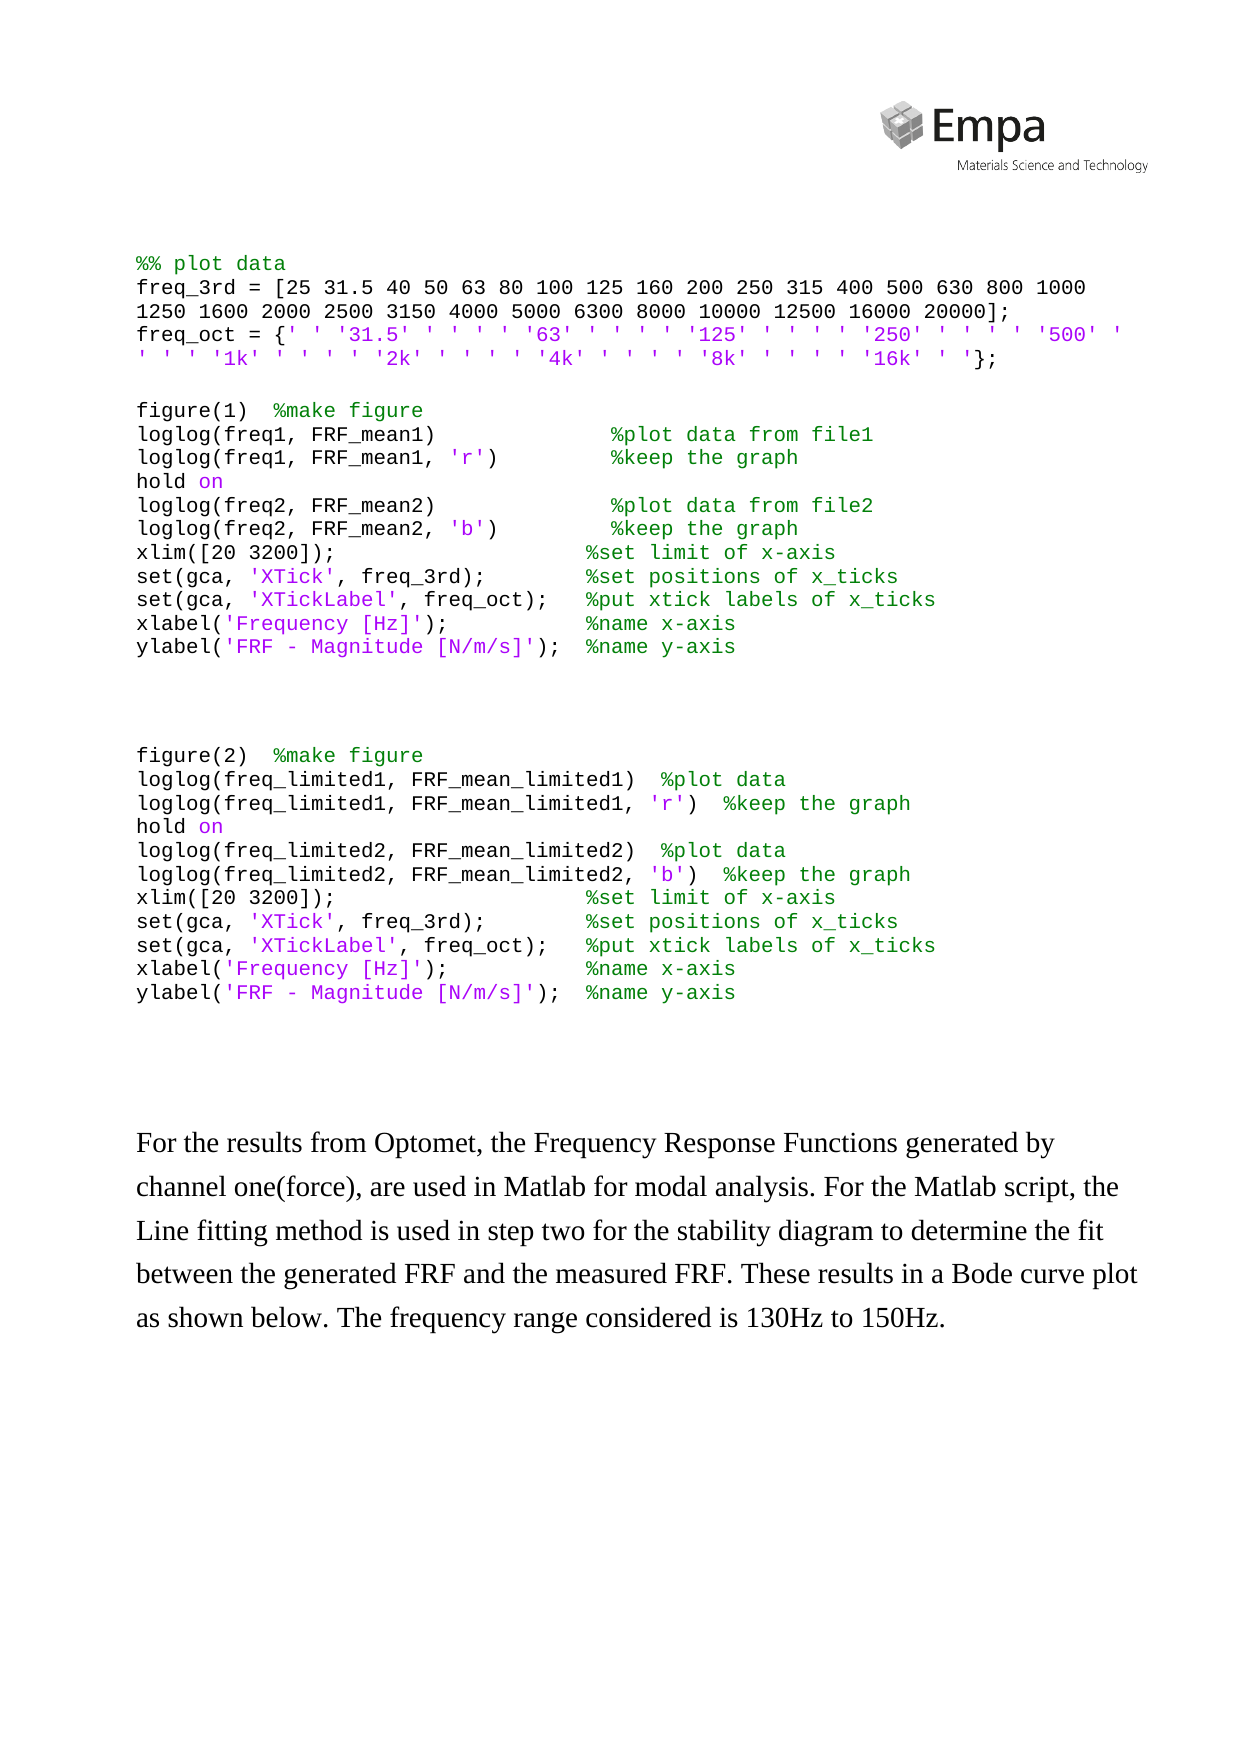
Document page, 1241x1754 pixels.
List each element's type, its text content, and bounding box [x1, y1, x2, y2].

picture [880, 101, 1148, 173]
text xlabel('Frequency [Hz]'); %name x-axis [136, 958, 1140, 982]
text freq_3rd = [25 31.5 40 50 63 80 100 125 160 200 250 315 400 500 630 800 1000 1250 1600 2000 2500 3150 4000 5000 6300 8000 10000 12500 16000 20000]; [136, 277, 1140, 324]
text xlabel('Frequency [Hz]'); %name x-axis [136, 613, 1140, 637]
text set(gca, 'XTickLabel', freq_oct); %put xtick labels of x_ticks [136, 589, 1140, 613]
text loglog(freq_limited2, FRF_mean_limited2, 'b') %keep the graph [136, 864, 1140, 887]
text figure(2) %make figure [136, 746, 1140, 769]
text loglog(freq2, FRF_mean2) %plot data from file2 [136, 495, 1140, 518]
text ylabel('FRF - Magnitude [N/m/s]'); %name y-axis [136, 982, 1140, 1006]
text figure(1) %make figure [136, 400, 1140, 424]
text loglog(freq1, FRF_mean1) %plot data from file1 [136, 424, 1140, 447]
text hold on [136, 471, 1140, 495]
text xlim([20 3200]); %set limit of x-axis [136, 887, 1140, 911]
text loglog(freq_limited2, FRF_mean_limited2) %plot data [136, 840, 1140, 864]
text %% plot data [136, 253, 1140, 277]
text loglog(freq2, FRF_mean2, 'b') %keep the graph [136, 518, 1140, 542]
text loglog(freq_limited1, FRF_mean_limited1, 'r') %keep the graph [136, 793, 1140, 816]
text ylabel('FRF - Magnitude [N/m/s]'); %name y-axis [136, 637, 1140, 660]
text loglog(freq1, FRF_mean1, 'r') %keep the graph [136, 447, 1140, 471]
text hold on [136, 816, 1140, 840]
text For the results from Optomet, the Frequency Response Functions generated by channel one(force), are used in Matlab for modal analysis. For the Matlab script, the Line fitting method is used in step two for the stability diagram to determine the fit between the generated FRF and the measured FRF. These results in a Bode curve plot as shown below. The frequency range considered is 130Hz to 150Hz. [136, 1126, 1140, 1333]
text freq_oct = {' ' '31.5' ' ' ' ' '63' ' ' ' ' '125' ' ' ' ' '250' ' ' ' ' '500' ' ' ' ' '1k' ' ' ' ' '2k' ' ' ' ' '4k' ' ' ' ' '8k' ' ' ' ' '16k' ' '}; [136, 324, 1140, 372]
text set(gca, 'XTick', freq_3rd); %set positions of x_ticks [136, 911, 1140, 935]
text set(gca, 'XTickLabel', freq_oct); %put xtick labels of x_ticks [136, 935, 1140, 958]
text loglog(freq_limited1, FRF_mean_limited1) %plot data [136, 769, 1140, 793]
text xlim([20 3200]); %set limit of x-axis [136, 542, 1140, 566]
text set(gca, 'XTick', freq_3rd); %set positions of x_ticks [136, 566, 1140, 589]
